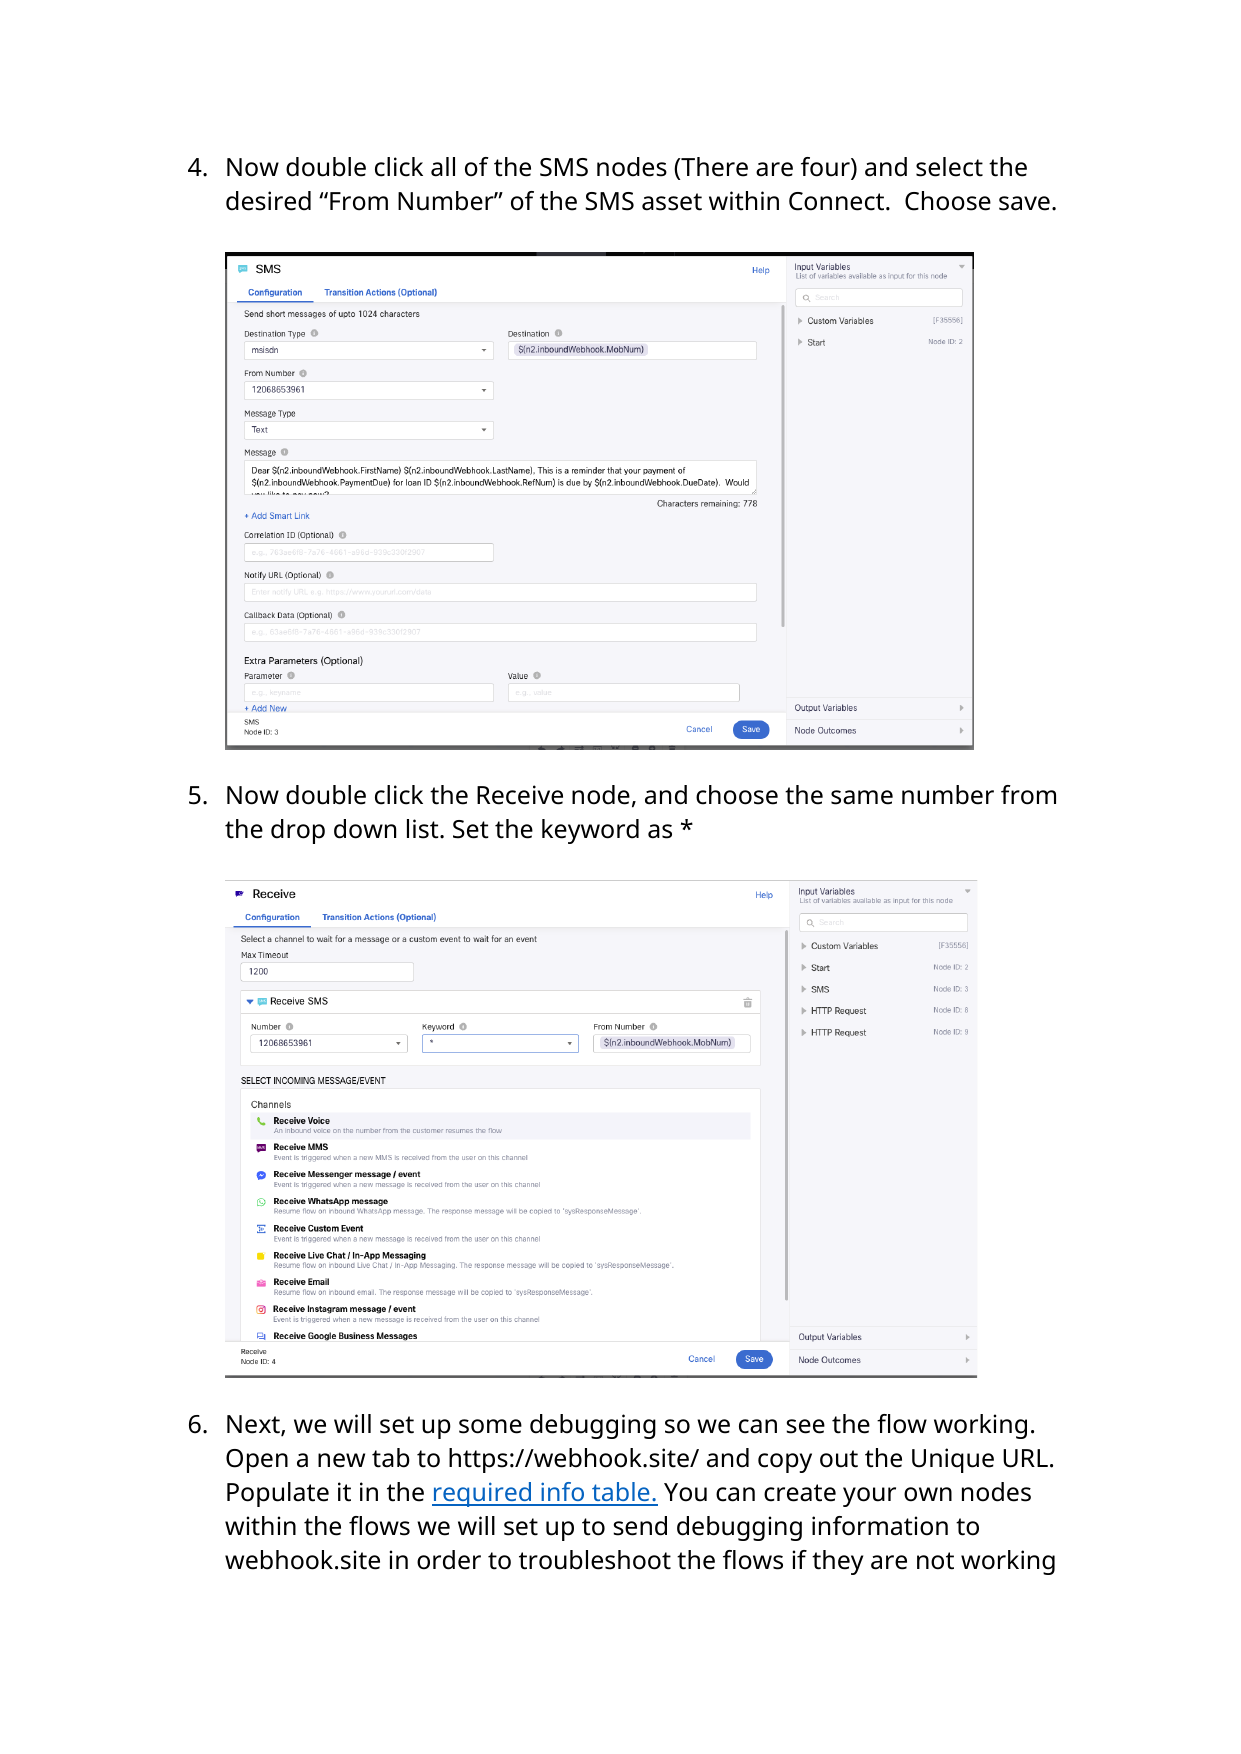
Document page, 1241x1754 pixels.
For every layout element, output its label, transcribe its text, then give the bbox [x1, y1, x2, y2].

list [187, 1407, 1090, 1577]
picture [225, 880, 978, 1378]
picture [225, 252, 974, 750]
